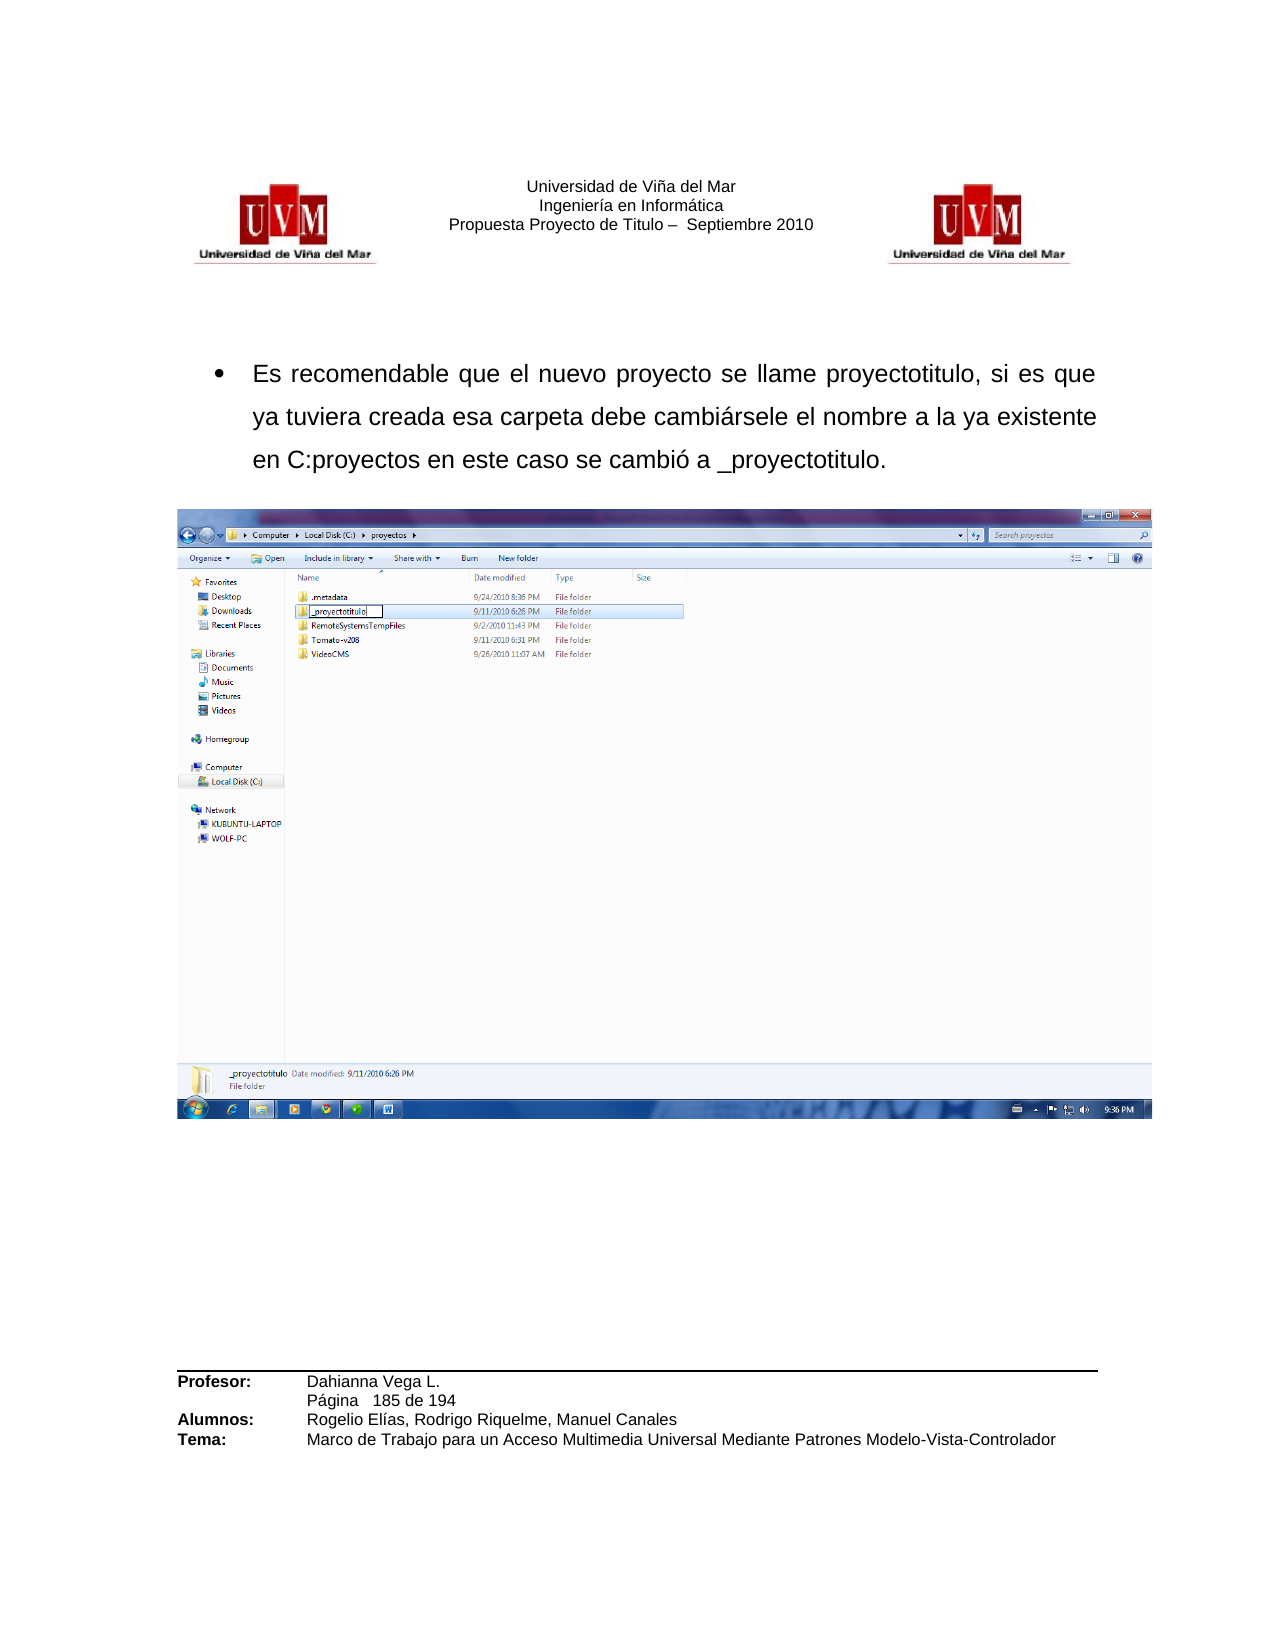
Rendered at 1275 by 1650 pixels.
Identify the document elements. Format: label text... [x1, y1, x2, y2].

picture [177, 509, 1153, 1119]
picture [177, 176, 390, 267]
picture [871, 176, 1084, 267]
list Es recomendable que el nuevo proyecto se llame proyectotitulo, si es que ya tuviera creada esa carpeta debe cambiársele el nombre a la ya existente en C:proyectos en este caso se cambió a _proyectotitulo. [215, 359, 1098, 474]
